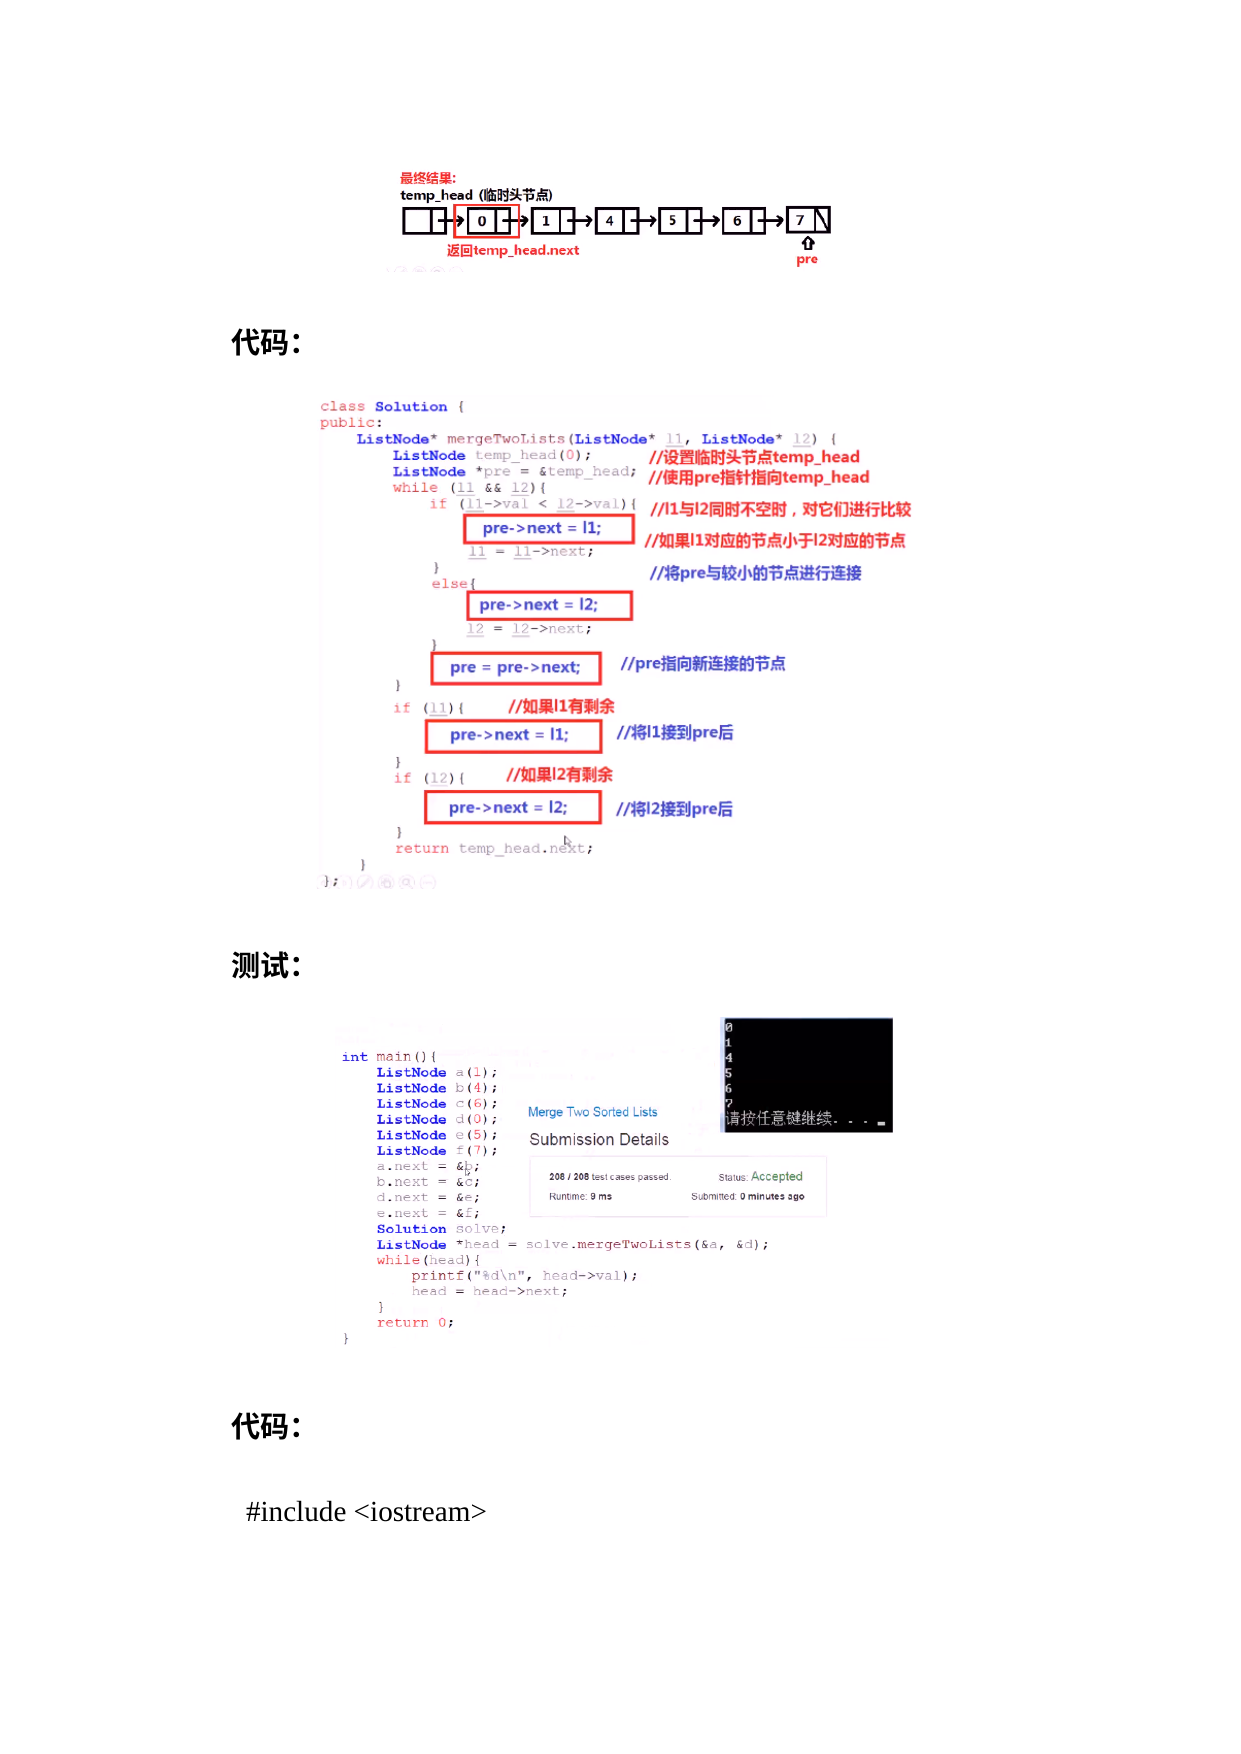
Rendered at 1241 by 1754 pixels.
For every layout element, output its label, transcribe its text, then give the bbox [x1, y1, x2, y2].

picture [386, 162, 854, 272]
text #include <iostream> [246, 1478, 1053, 1543]
picture [335, 1017, 905, 1348]
text 测试： [187, 932, 1053, 997]
text 代码： [187, 1392, 1053, 1457]
text 代码： [187, 309, 1053, 374]
picture [316, 395, 924, 889]
